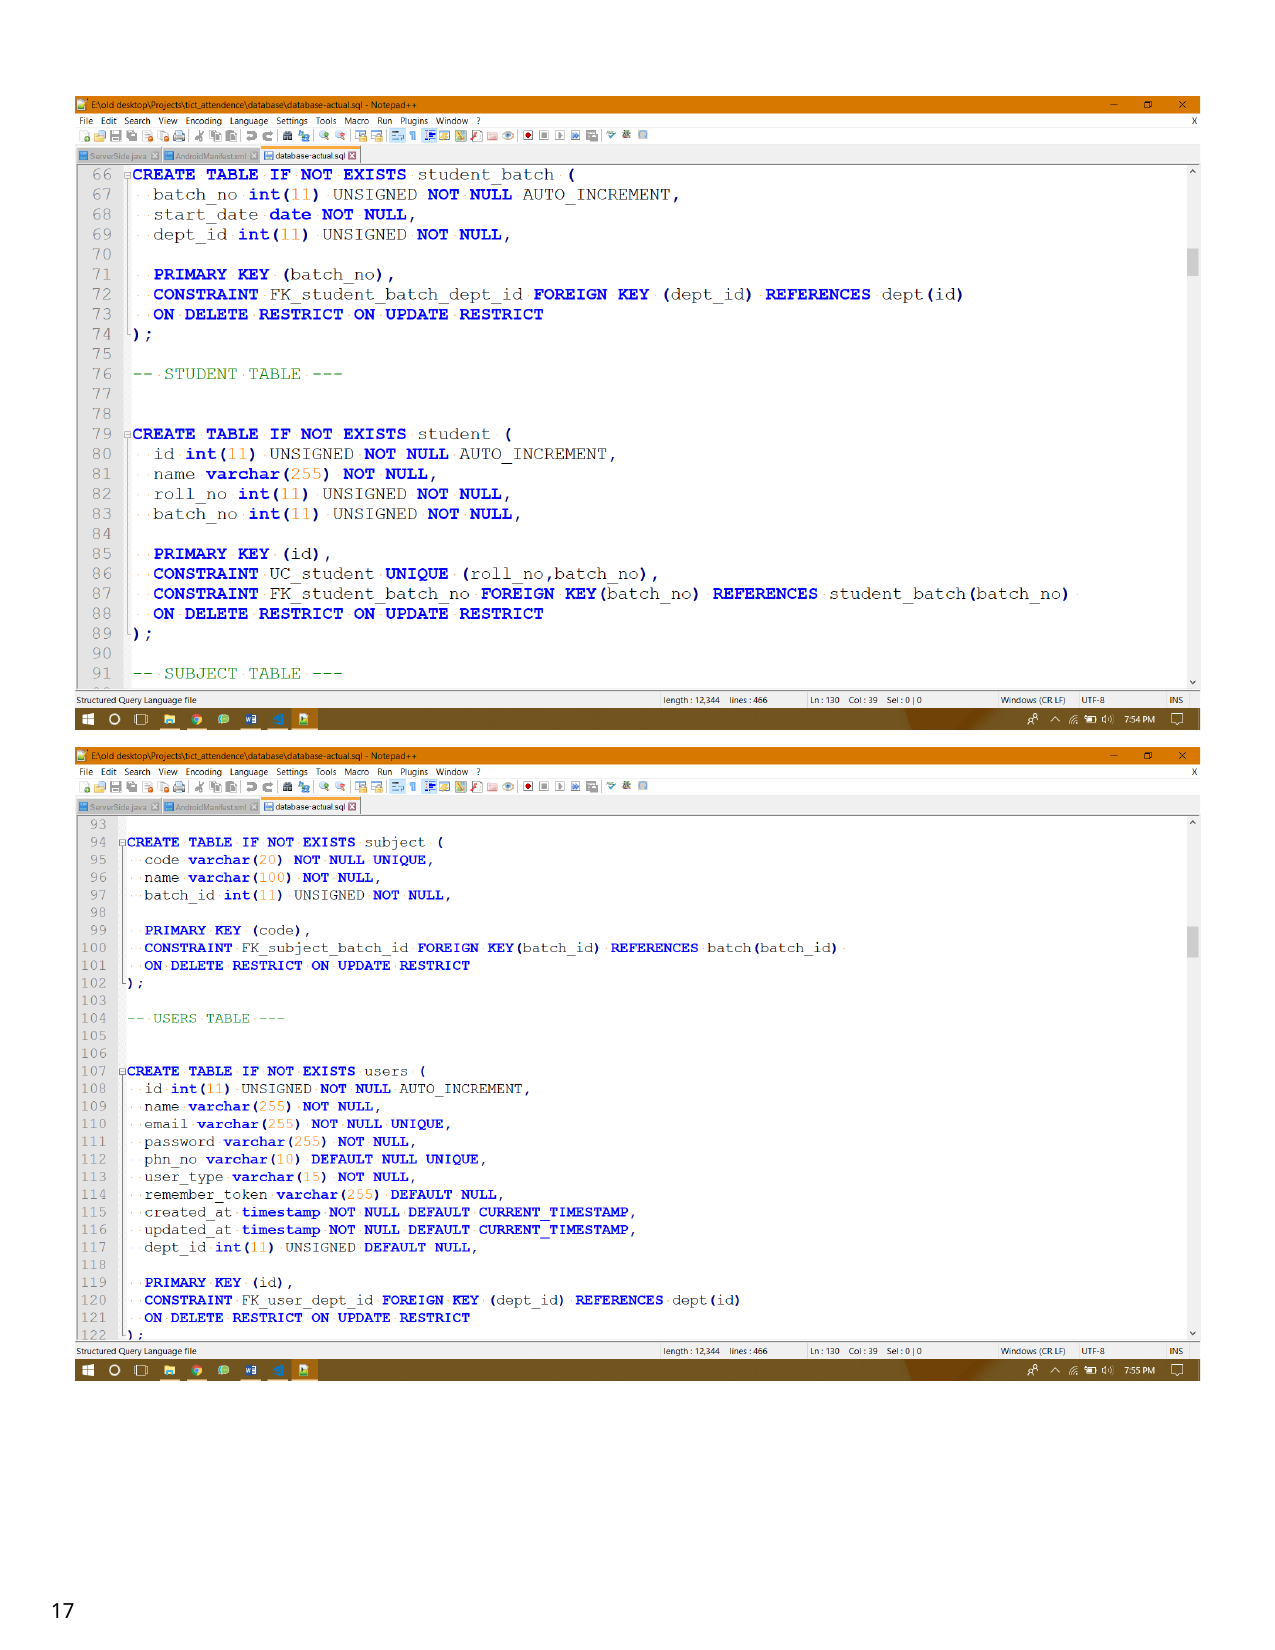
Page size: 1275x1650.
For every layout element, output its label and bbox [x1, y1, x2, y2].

picture [75, 96, 1200, 730]
picture [75, 747, 1200, 1381]
